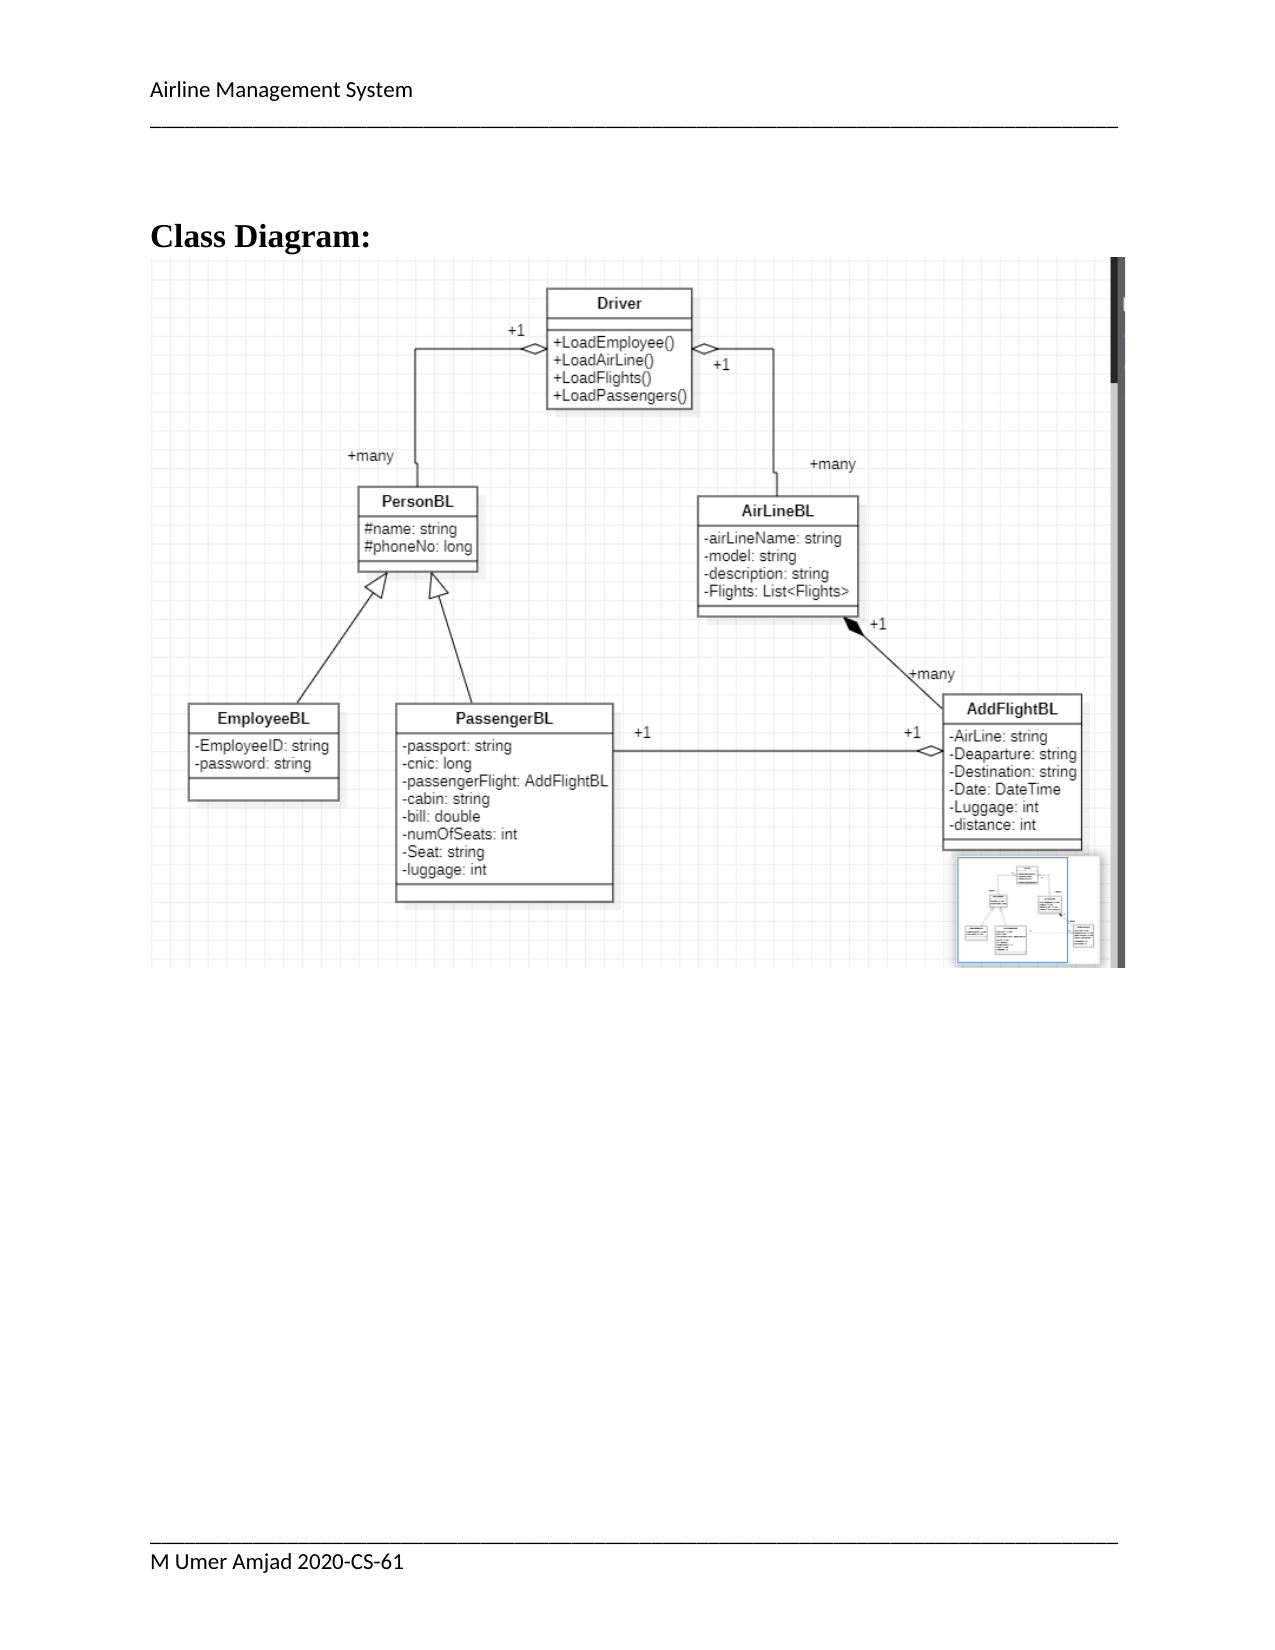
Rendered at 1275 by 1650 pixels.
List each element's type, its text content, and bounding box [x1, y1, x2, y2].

subtitle Class Diagram: [150, 216, 1125, 255]
picture [150, 257, 1125, 968]
